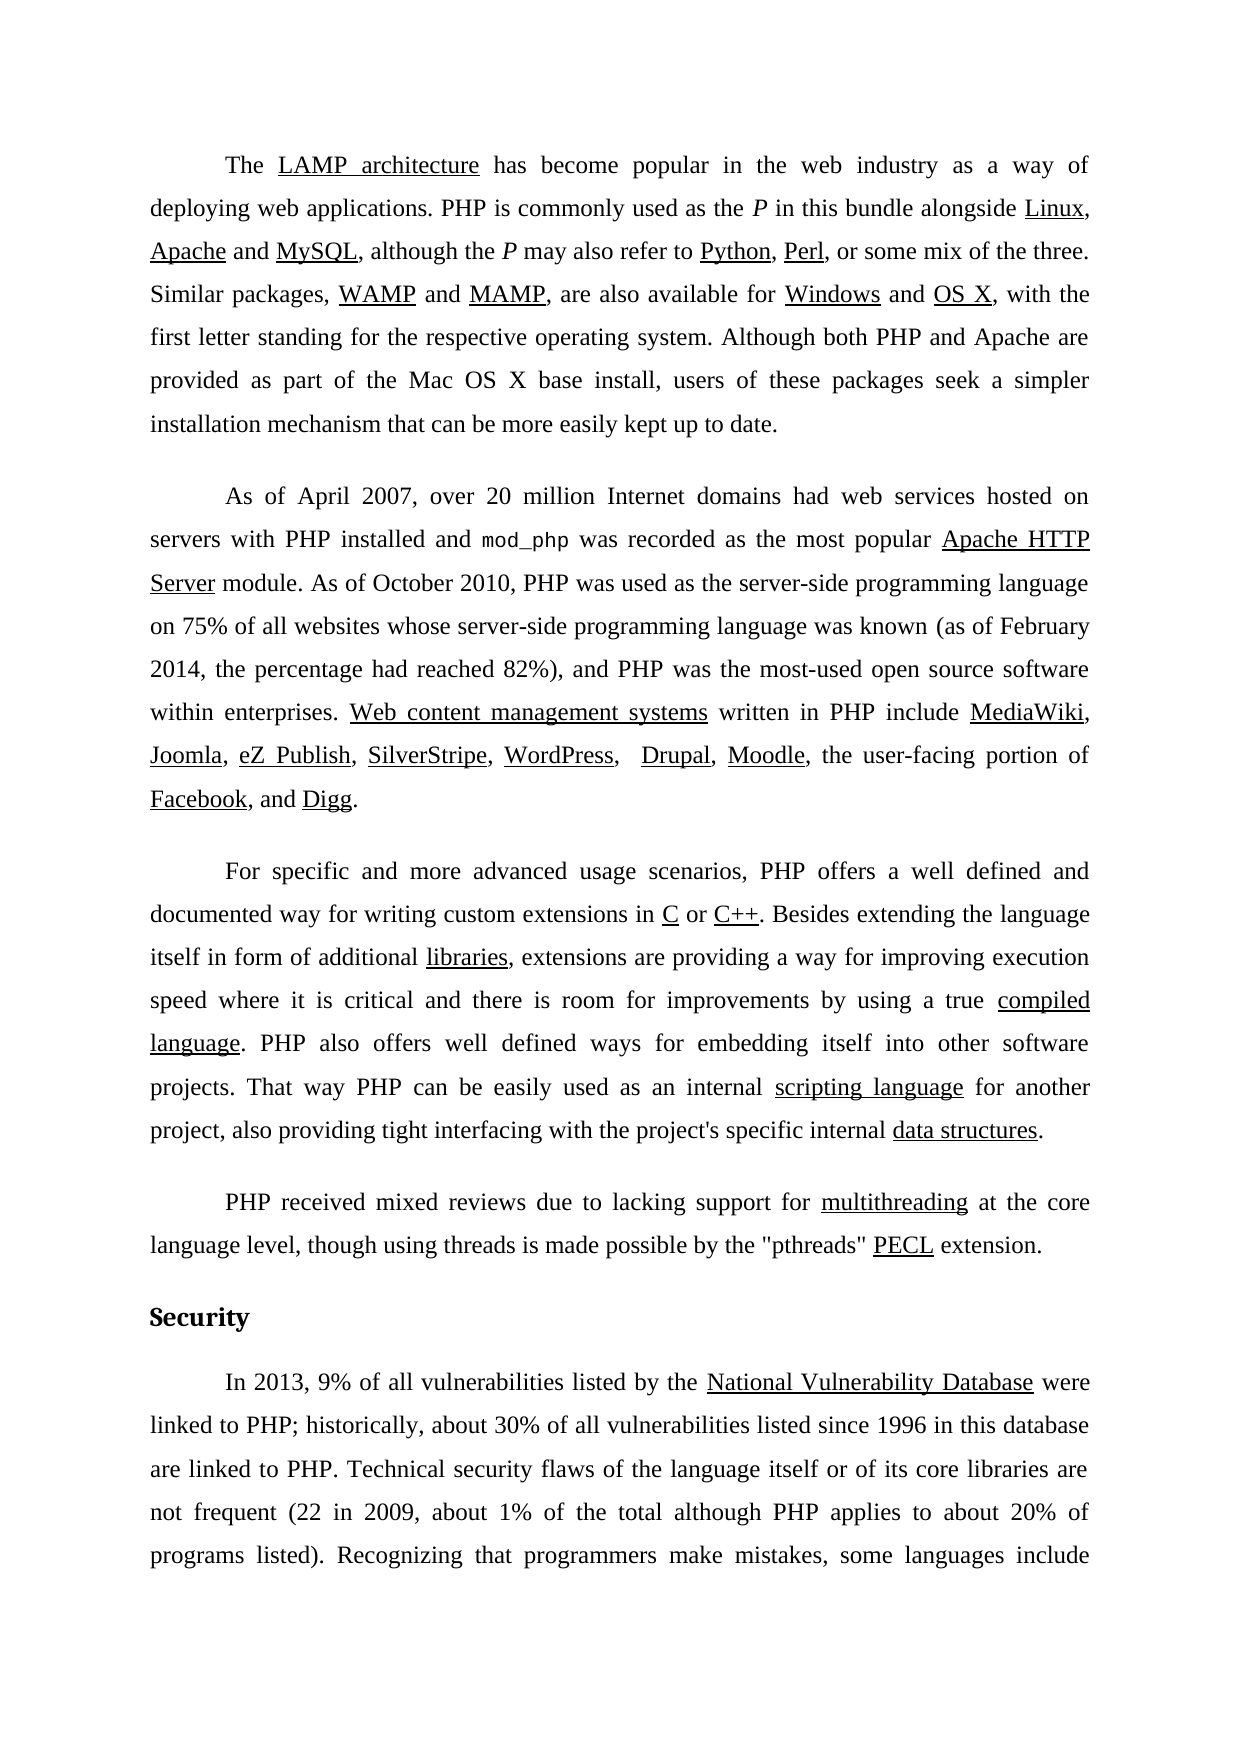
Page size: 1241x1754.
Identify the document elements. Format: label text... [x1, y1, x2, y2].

text As of April 2007, over 20 million Internet domains had web services hosted on servers with PHP installed and mod_php was recorded as the most popular Apache HTTP Server module. As of October 2010, PHP was used as the server-side programming language on 75% of all websites whose server-side programming language was known (as of February 2014, the percentage had reached 82%), and PHP was the most-used open source software within enterprises. Web content management systems written in PHP include MediaWiki, Joomla, eZ Publish, SilverStripe, WordPress, Drupal, Moodle, the user-facing portion of Facebook, and Digg. [150, 481, 1090, 812]
text PHP received mixed reviews due to lacking support for multithreading at the core language level, though using threads is made possible by the "pthreads" PECL extension. [150, 1187, 1090, 1259]
text For specific and more advanced usage scenarios, PHP offers a well defined and documented way for writing custom extensions in C or C++. Besides extending the language itself in form of additional libraries, extensions are providing a way for improving execution speed where it is critical and there is room for improvements by using a true compiled language. PHP also offers well defined ways for embedding itself into other software projects. That way PHP can be easily used as an internal scripting language for another project, also providing tight interfacing with the project's specific internal data structures. [150, 856, 1090, 1143]
text The LAMP architecture has become popular in the web industry as a way of deploying web applications. PHP is commonly used as the P in this bundle alongside Linux, Apache and MySQL, although the P may also refer to Python, Perl, or some mix of the three. Similar packages, WAMP and MAMP, are also available for Windows and OS X, with the first letter standing for the respective operating system. Although both PHP and Apache are provided as part of the Mac OS X base install, users of these packages seek a simpler installation mechanism that can be more easily kept up to date. [150, 150, 1090, 437]
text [150, 1367, 1090, 1569]
subtitle Security [150, 1302, 1090, 1334]
